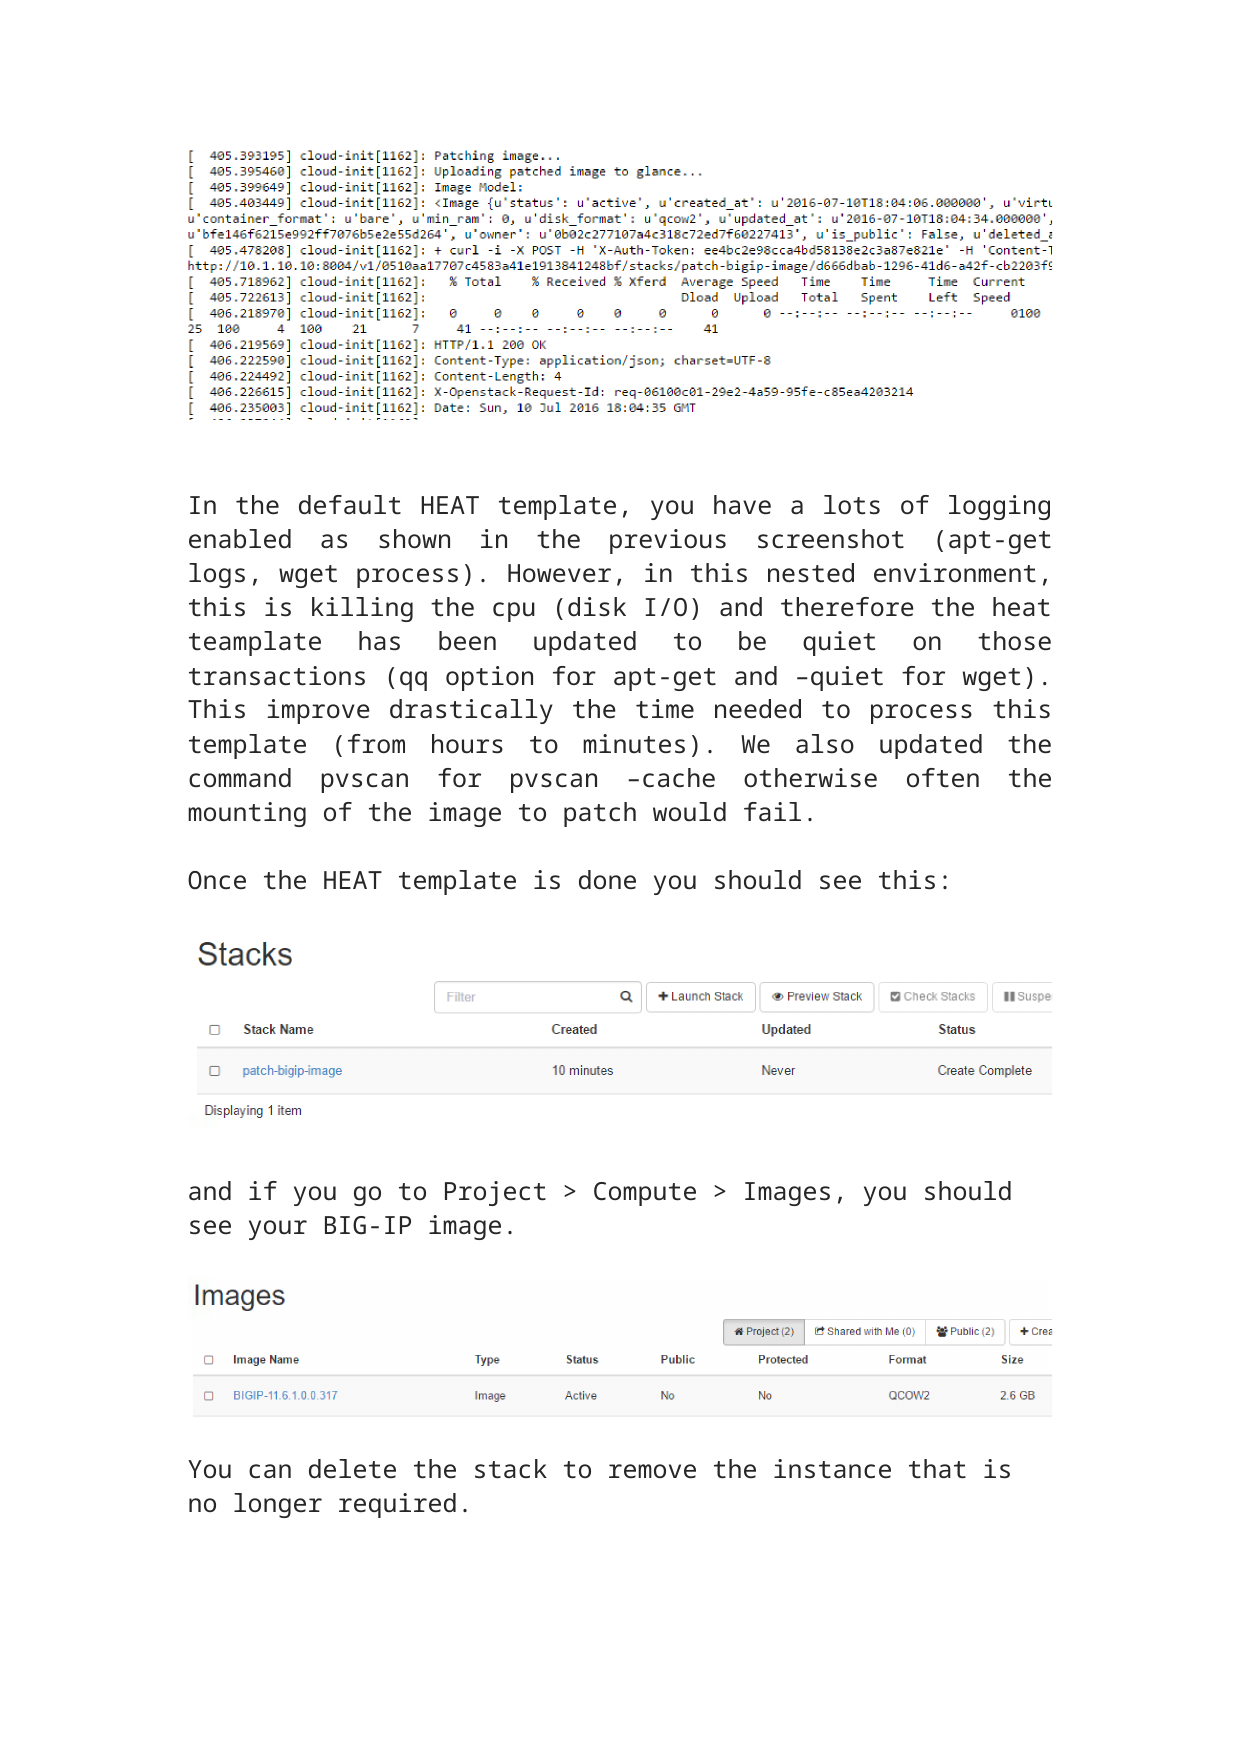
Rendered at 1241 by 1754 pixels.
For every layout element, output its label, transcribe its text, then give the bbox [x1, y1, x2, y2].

picture [187, 930, 1053, 1140]
text Once the HEAT template is done you should see this: [187, 862, 1053, 897]
text In the default HEAT template, you have a lots of logging enabled as shown in the previous screenshot (apt-get logs, wget process). However, in this nested environment, this is killing the cpu (disk I/O) and therefore the heat teamplate has been updated to be quiet on those transactions (qq option for apt-get and –quiet for wget). This improve drastically the time needed to process this template (from hours to minutes). We also updated the command pvscan for pvscan –cache otherwise often the mounting of the image to patch would fail. [187, 488, 1053, 828]
text and if you go to Project > Compute > Images, you should see your BIG-IP image. [187, 1173, 1053, 1241]
picture [187, 1275, 1053, 1418]
picture [187, 150, 1053, 420]
text You can delete the stack to remove the instance that is no longer required. [187, 1452, 1053, 1520]
